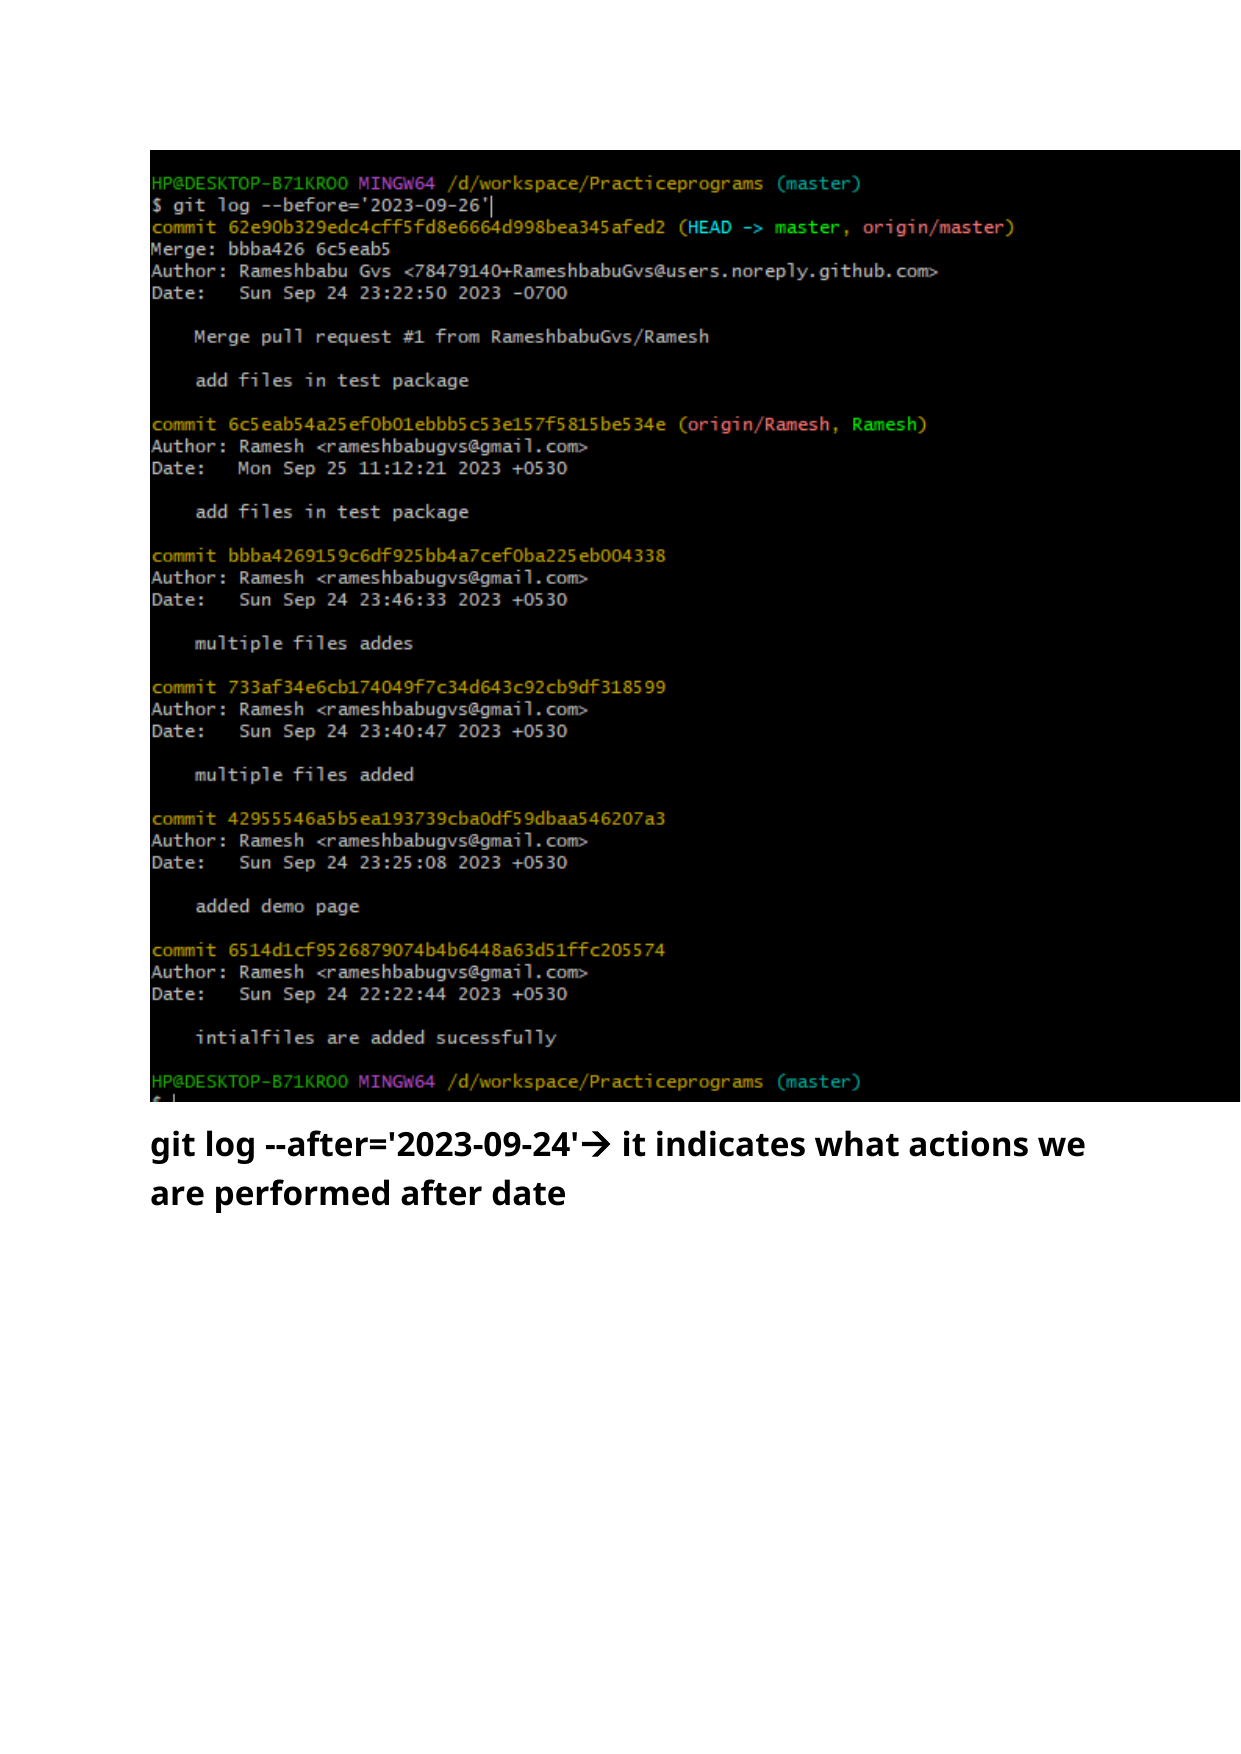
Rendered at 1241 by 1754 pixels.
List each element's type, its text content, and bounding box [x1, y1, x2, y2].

text git log --after='2023-09-24' it indicates what actions we are performed after date [150, 1120, 1090, 1215]
picture [150, 150, 1241, 1102]
